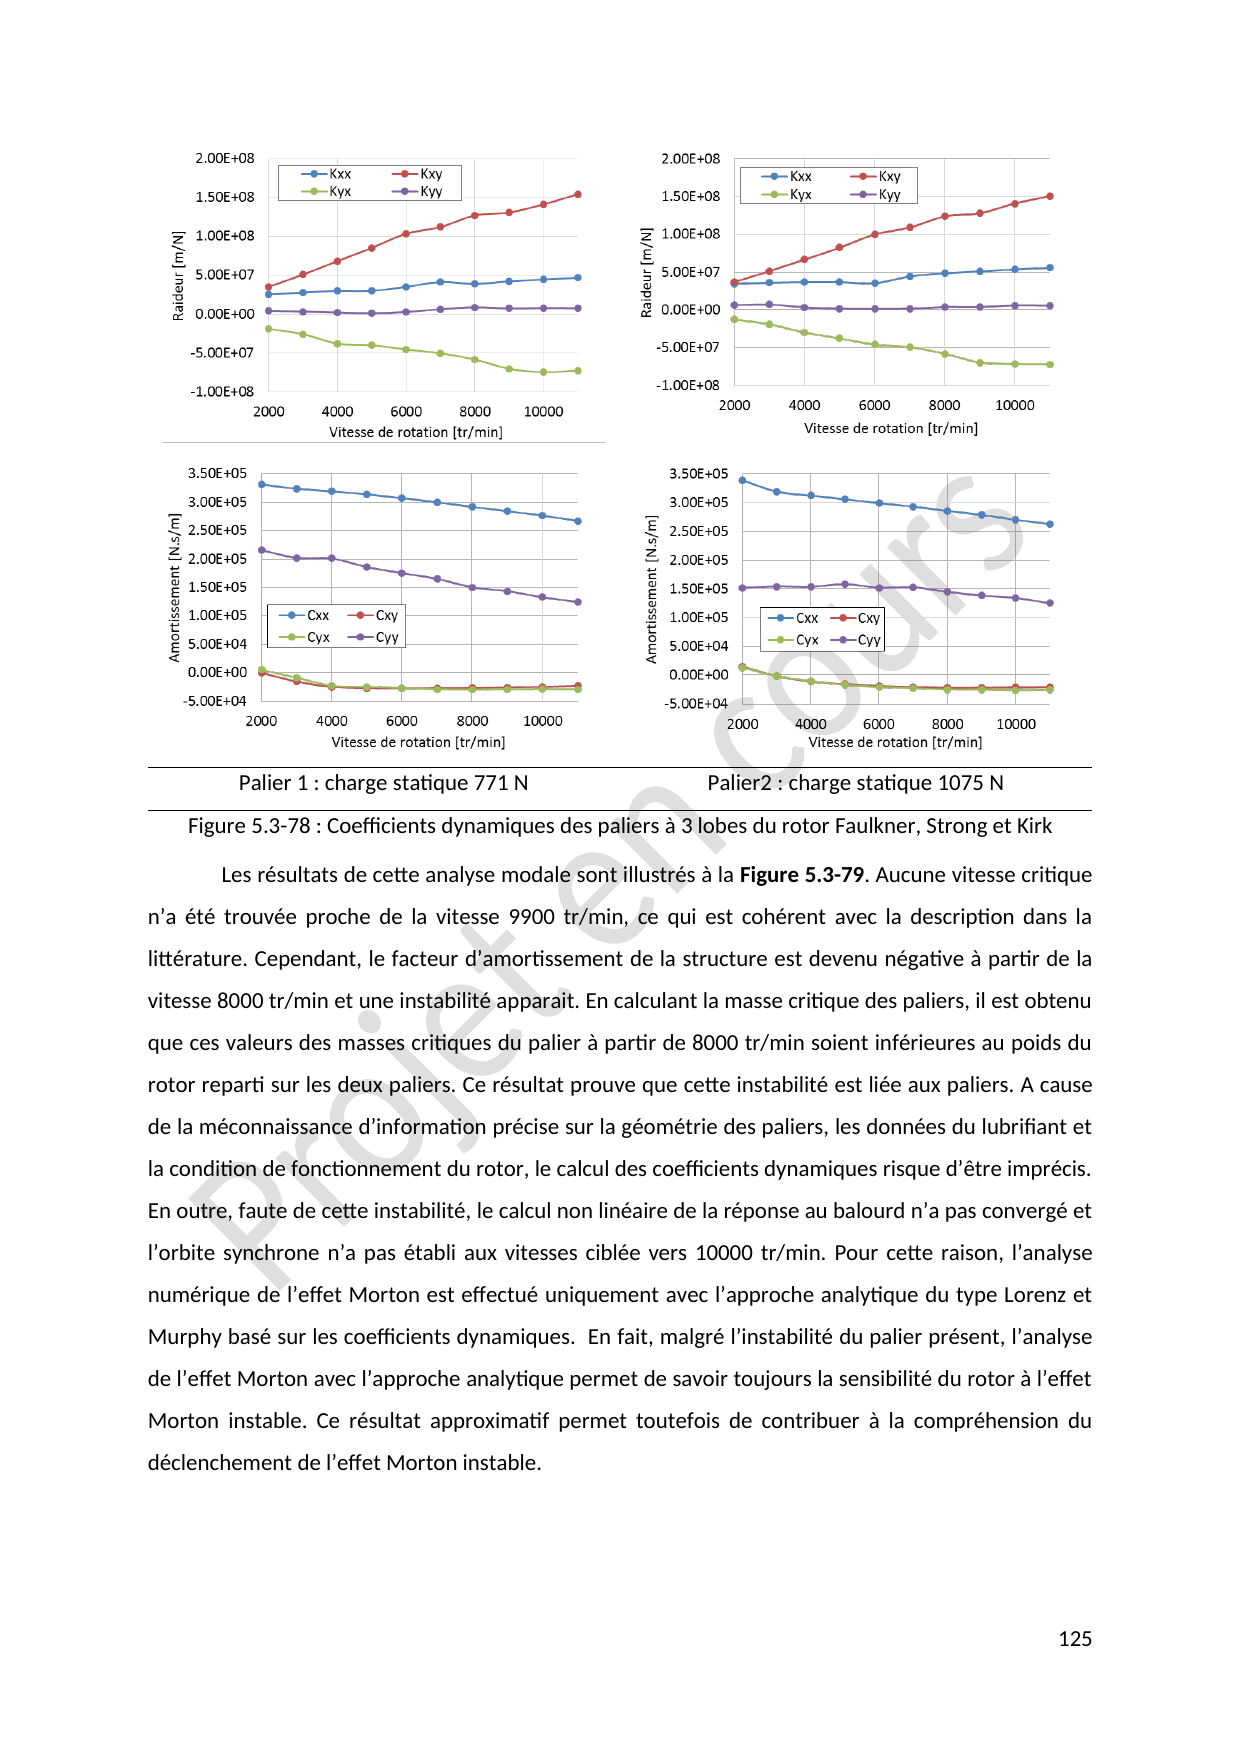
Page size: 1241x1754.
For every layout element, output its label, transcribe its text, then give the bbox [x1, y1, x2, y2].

picture [162, 147, 605, 443]
table_cell [148, 457, 619, 767]
table_header [620, 148, 1092, 457]
picture [162, 457, 605, 753]
table_cell [620, 457, 1092, 767]
table_cell Palier2 : charge statique 1075 N [620, 768, 1092, 810]
table_header [148, 148, 619, 457]
picture [634, 457, 1077, 753]
table_cell Palier 1 : charge statique 771 N [148, 768, 619, 810]
picture [634, 147, 1077, 443]
